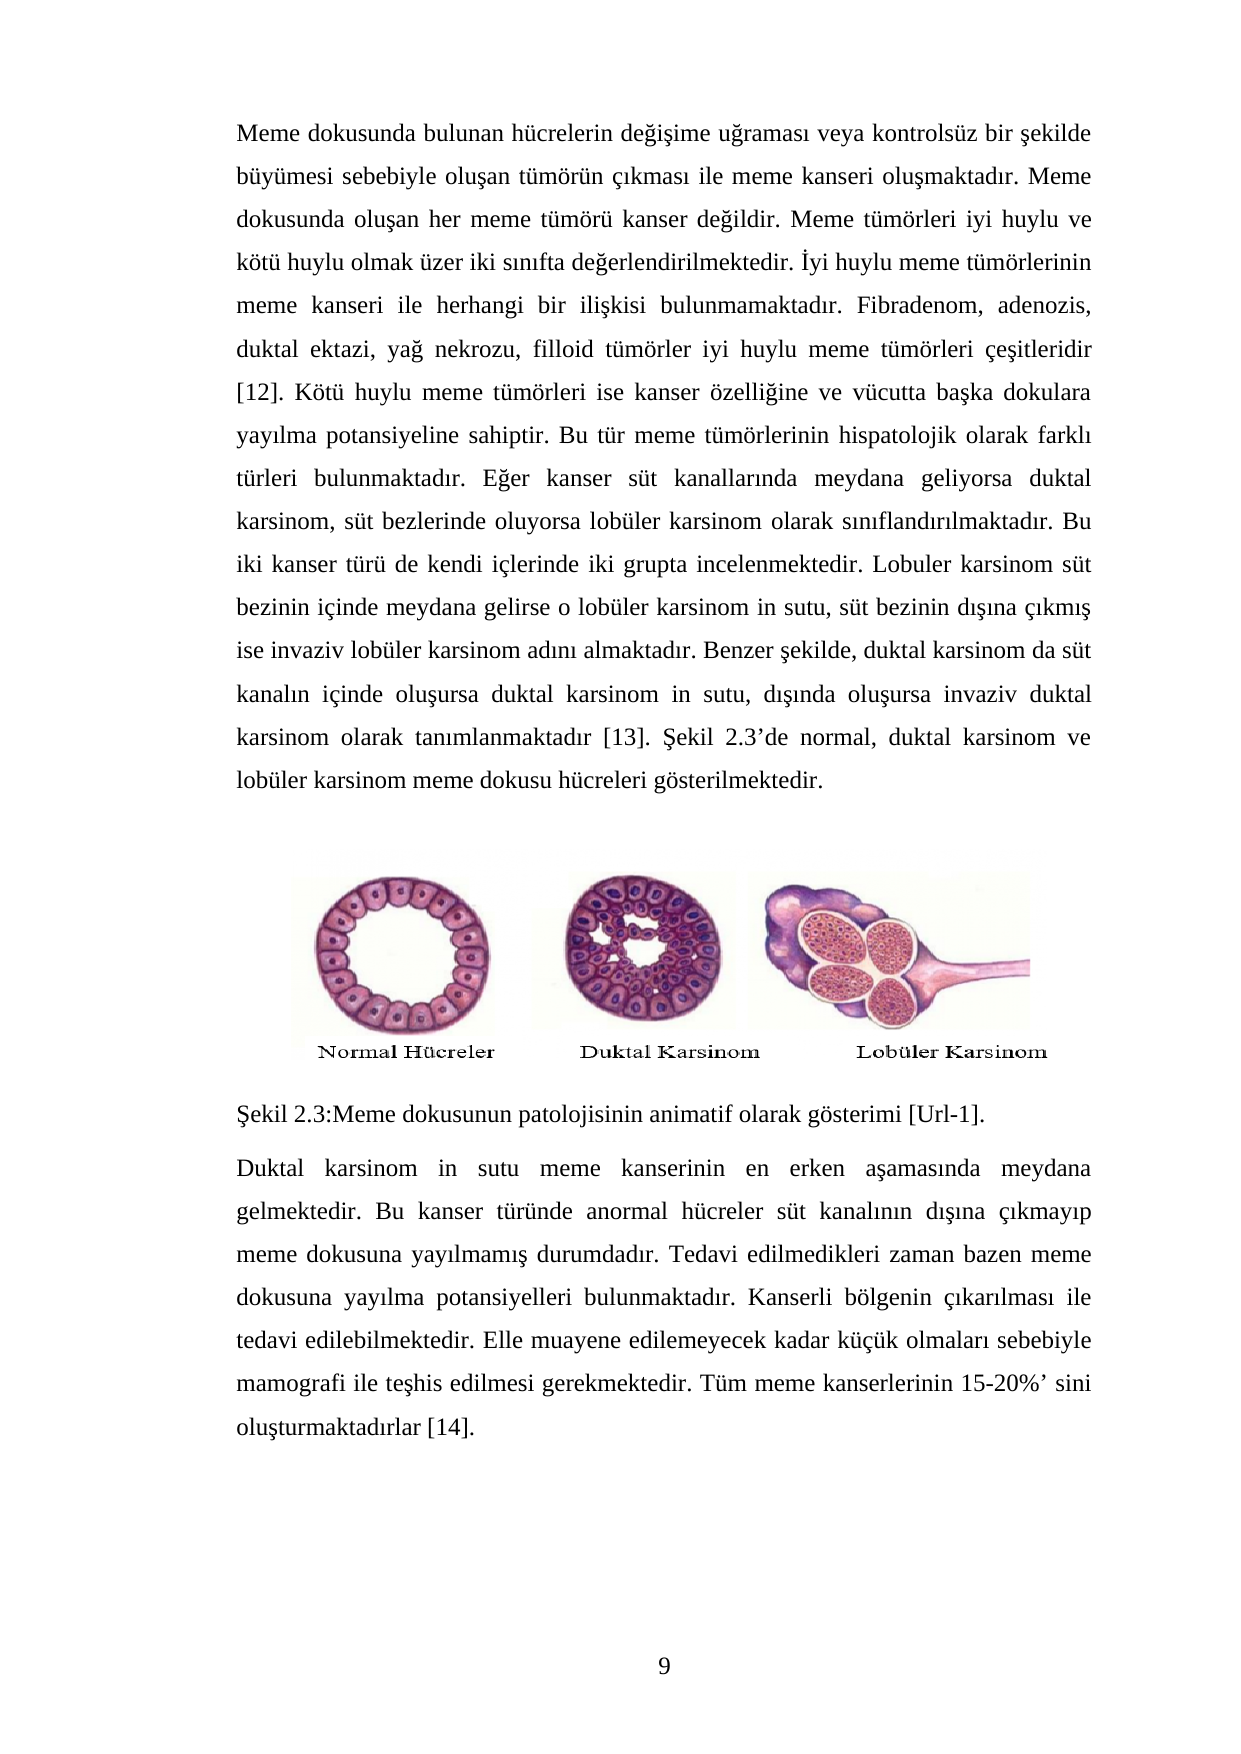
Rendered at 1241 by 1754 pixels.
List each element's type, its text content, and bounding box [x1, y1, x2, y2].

picture [236, 833, 1091, 1073]
list Meme dokusunda bulunan hücrelerin değişime uğraması veya kontrolsüz bir şekilde büyümesi sebebiyle oluşan tümörün çıkması ile meme kanseri oluşmaktadır. Meme dokusunda oluşan her meme tümörü kanser değildir. Meme tümörleri iyi huylu ve kötü huylu olmak üzer iki sınıfta değerlendirilmektedir. İyi huylu meme tümörlerinin meme kanseri ile herhangi bir ilişkisi bulunmamaktadır. Fibradenom, adenozis, duktal ektazi, yağ nekrozu, filloid tümörler iyi huylu meme tümörleri çeşitleridir [12]. Kötü huylu meme tümörleri ise kanser özelliğine ve vücutta başka dokulara yayılma potansiyeline sahiptir. Bu tür meme tümörlerinin hispatolojik olarak farklı türleri bulunmaktadır. Eğer kanser süt kanallarında meydana geliyorsa duktal karsinom, süt bezlerinde oluyorsa lobüler karsinom olarak sınıflandırılmaktadır. Bu iki kanser türü de kendi içlerinde iki grupta incelenmektedir. Lobuler karsinom süt bezinin içinde meydana gelirse o lobüler karsinom in sutu, süt bezinin dışına çıkmış ise invaziv lobüler karsinom adını almaktadır. Benzer şekilde, duktal karsinom da süt kanalın içinde oluşursa duktal karsinom in sutu, dışında oluşursa invaziv duktal karsinom olarak tanımlanmaktadır [13]. Şekil 2.3’de normal, duktal karsinom ve lobüler karsinom meme dokusu hücreleri gösterilmektedir. [236, 118, 1092, 794]
text Şekil 2.3:Meme dokusunun patolojisinin animatif olarak gösterimi [Url-1]. [236, 1099, 1092, 1128]
list Duktal karsinom in sutu meme kanserinin en erken aşamasında meydana gelmektedir. Bu kanser türünde anormal hücreler süt kanalının dışına çıkmayıp meme dokusuna yayılmamış durumdadır. Tedavi edilmedikleri zaman bazen meme dokusuna yayılma potansiyelleri bulunmaktadır. Kanserli bölgenin çıkarılması ile tedavi edilebilmektedir. Elle muayene edilemeyecek kadar küçük olmaları sebebiyle mamografi ile teşhis edilmesi gerekmektedir. Tüm meme kanserlerinin 15-20%’ sini oluşturmaktadırlar [14]. [236, 1153, 1092, 1440]
